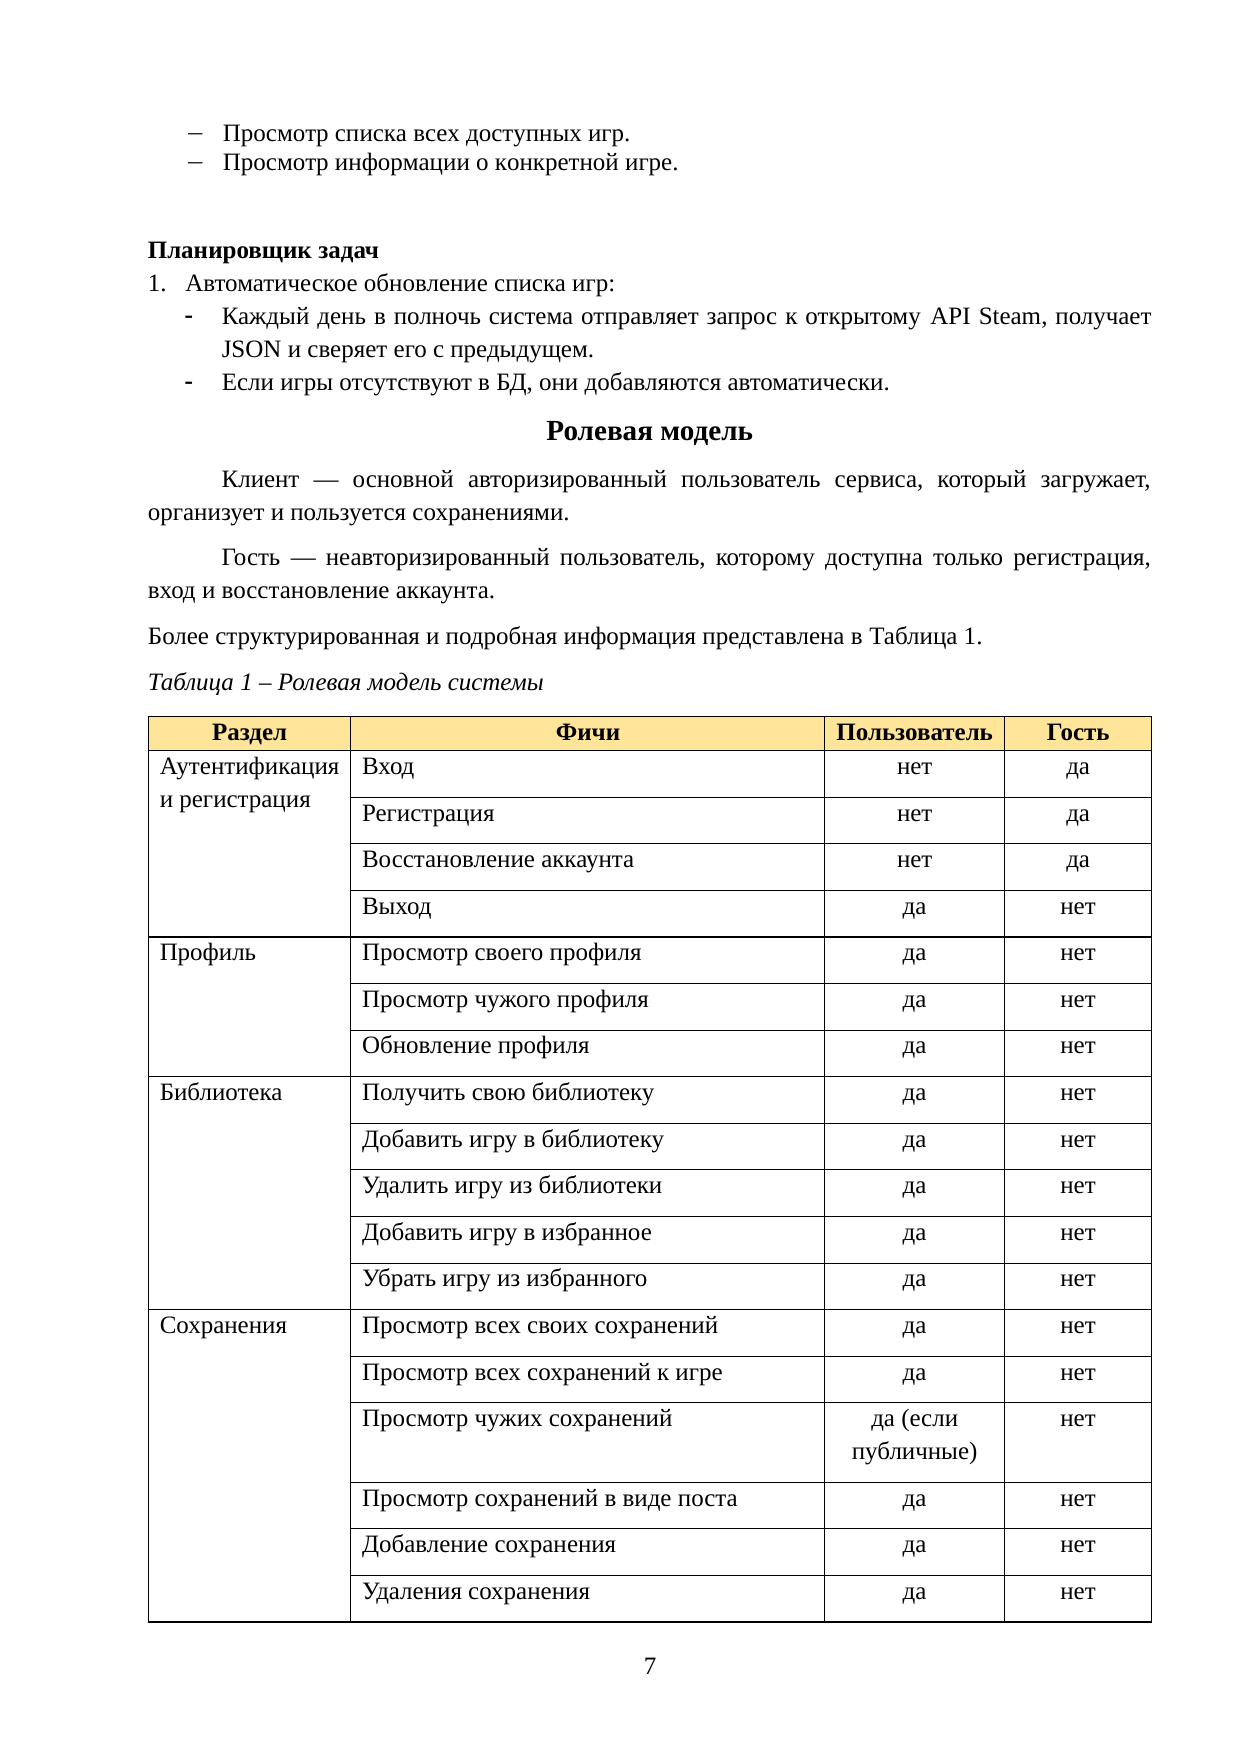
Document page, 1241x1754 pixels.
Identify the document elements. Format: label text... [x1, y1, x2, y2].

table_cell Библиотека [149, 1077, 350, 1309]
table_cell да [1005, 751, 1151, 797]
table_header Пользователь [825, 717, 1004, 750]
table_cell да [825, 984, 1004, 1029]
table_cell Профиль [149, 938, 350, 1076]
table_cell да [825, 1264, 1004, 1309]
table_cell Удаления сохранения [351, 1576, 824, 1621]
table_cell да [825, 938, 1004, 983]
table_cell да [825, 1310, 1004, 1356]
table_cell да [825, 1170, 1004, 1216]
list Просмотр списка всех доступных игр. [185, 118, 1152, 147]
table_cell нет [1005, 1529, 1151, 1575]
list Просмотр информации о конкретной игре. [185, 147, 1152, 176]
table_cell нет [1005, 938, 1151, 983]
list Каждый день в полночь система отправляет запрос к открытому API Steam, получает JSON и сверяет его с предыдущем. [184, 301, 1152, 363]
table_cell нет [1005, 1576, 1151, 1621]
table_cell Добавить игру в библиотеку [351, 1124, 824, 1169]
table_cell да [825, 1217, 1004, 1262]
table_cell да [825, 1357, 1004, 1402]
table_cell да [1005, 798, 1151, 843]
text Более структурированная и подробная информация представлена в Таблица 1. [148, 621, 1152, 650]
table_cell да [825, 1529, 1004, 1575]
table_cell Вход [351, 751, 824, 797]
table_cell нет [1005, 891, 1151, 936]
table_cell нет [1005, 1170, 1151, 1216]
table_cell да [825, 1124, 1004, 1169]
table_header Раздел [149, 717, 350, 750]
list Автоматическое обновление списка игр: [148, 268, 1152, 297]
table_cell Просмотр своего профиля [351, 938, 824, 983]
table_cell нет [1005, 1264, 1151, 1309]
table_cell нет [825, 751, 1004, 797]
table_cell Аутентификация и регистрация [149, 751, 350, 936]
table_cell Просмотр чужого профиля [351, 984, 824, 1029]
table_cell Просмотр всех своих сохранений [351, 1310, 824, 1356]
table_cell нет [825, 844, 1004, 890]
table_cell Просмотр сохранений в виде поста [351, 1483, 824, 1528]
table_cell нет [1005, 1077, 1151, 1123]
subtitle Ролевая модель [148, 413, 1152, 446]
table_cell Обновление профиля [351, 1031, 824, 1076]
table_cell да [825, 1576, 1004, 1621]
table_cell Убрать игру из избранного [351, 1264, 824, 1309]
table_cell Сохранения [149, 1310, 350, 1621]
table_cell Добавление сохранения [351, 1529, 824, 1575]
table_cell Получить свою библиотеку [351, 1077, 824, 1123]
table_cell нет [1005, 1403, 1151, 1482]
table_cell нет [1005, 984, 1151, 1029]
table_cell нет [1005, 1124, 1151, 1169]
table_cell нет [1005, 1217, 1151, 1262]
table_header Гость [1005, 717, 1151, 750]
table_cell Добавить игру в избранное [351, 1217, 824, 1262]
list Если игры отсутствуют в БД, они добавляются автоматически. [184, 367, 1152, 396]
table_cell Просмотр чужих сохранений [351, 1403, 824, 1482]
subtitle Планировщик задач [148, 235, 1152, 264]
table_cell нет [825, 798, 1004, 843]
text Гость — неавторизированный пользователь, которому доступна только регистрация, вход и восстановление аккаунта. [148, 542, 1152, 604]
table_header Фичи [351, 717, 824, 750]
table_cell да [825, 1077, 1004, 1123]
text Клиент — основной авторизированный пользователь сервиса, который загружает, организует и пользуется сохранениями. [148, 464, 1152, 526]
table_cell нет [1005, 1357, 1151, 1402]
table_cell Выход [351, 891, 824, 936]
table_cell да [825, 891, 1004, 936]
table_cell да [825, 1483, 1004, 1528]
table_cell Восстановление аккаунта [351, 844, 824, 890]
table_cell нет [1005, 1483, 1151, 1528]
table_cell нет [1005, 1310, 1151, 1356]
table_cell Регистрация [351, 798, 824, 843]
table_cell Просмотр всех сохранений к игре [351, 1357, 824, 1402]
table_cell нет [1005, 1031, 1151, 1076]
table_cell да [825, 1031, 1004, 1076]
table_cell да (если публичные) [825, 1403, 1004, 1482]
text Таблица 1 – Ролевая модель системы [148, 667, 1152, 695]
table_cell да [1005, 844, 1151, 890]
table_cell Удалить игру из библиотеки [351, 1170, 824, 1216]
